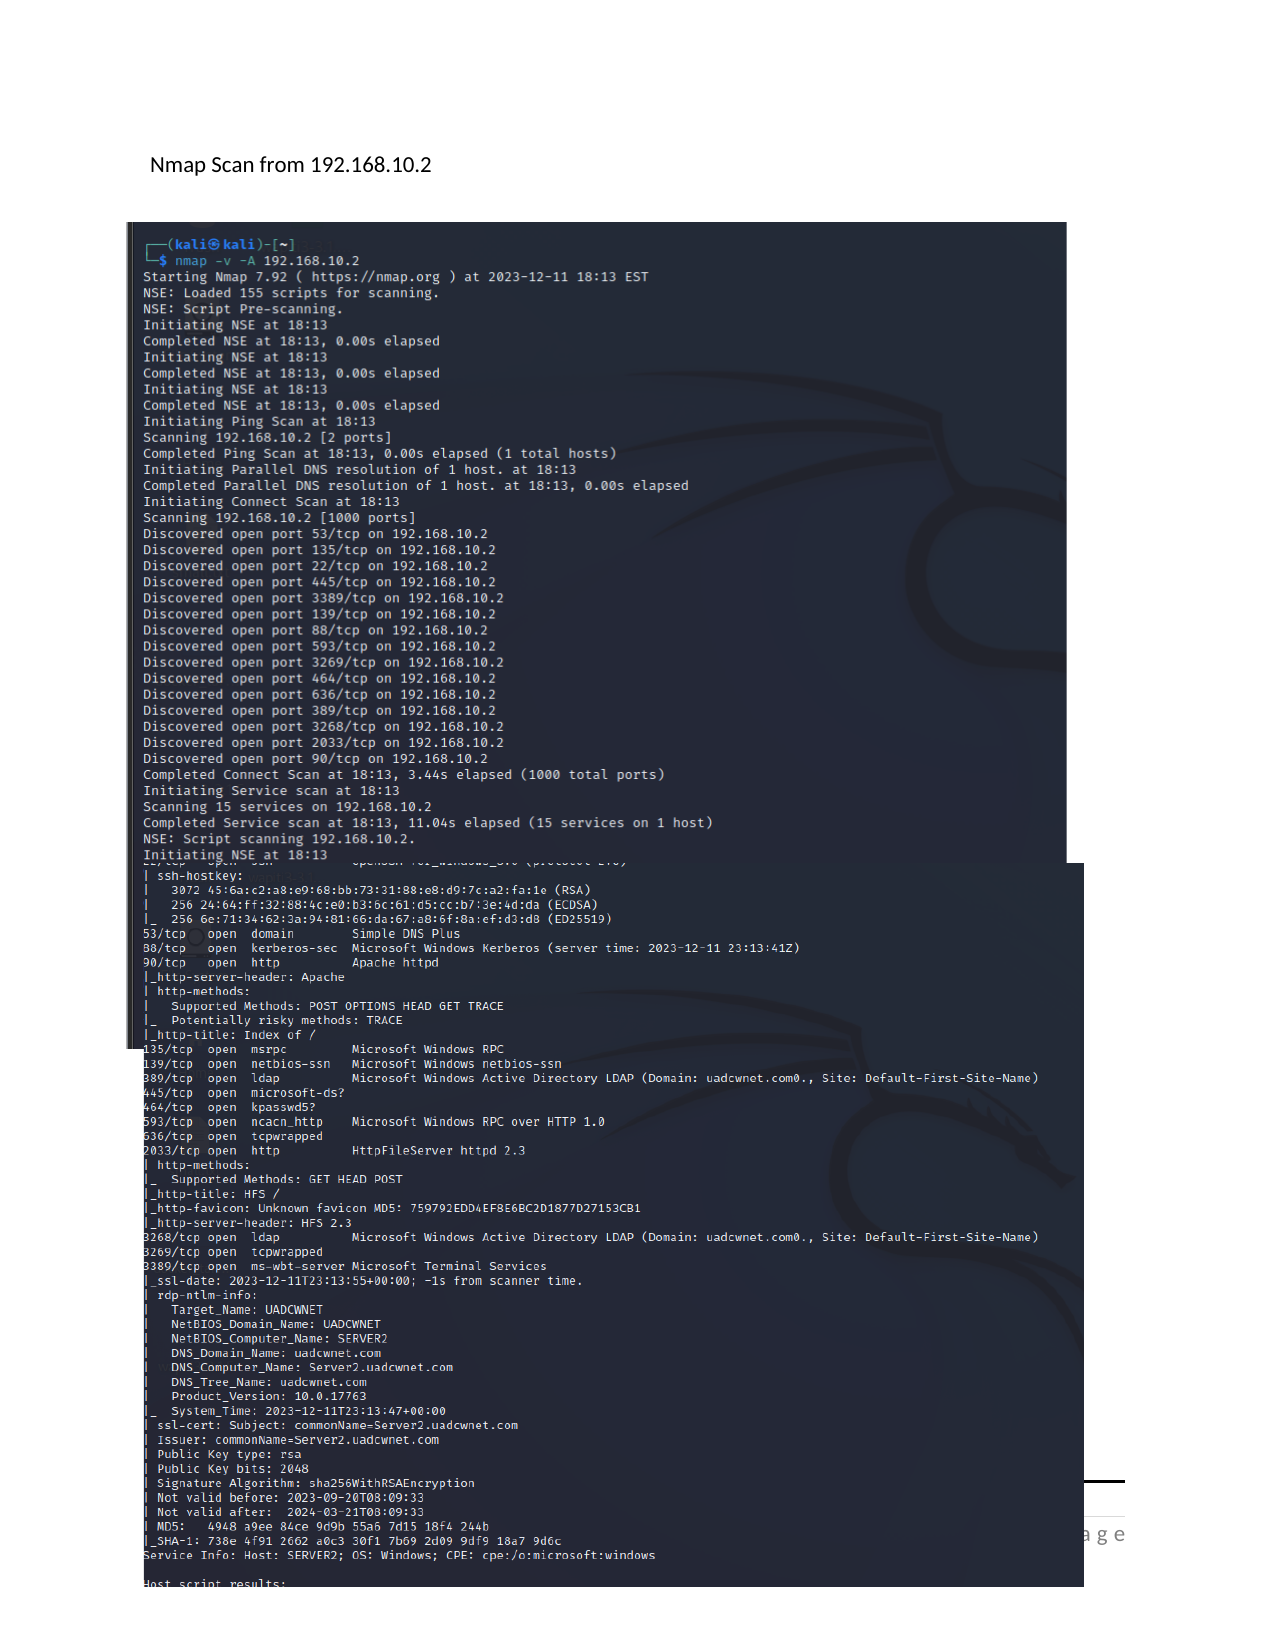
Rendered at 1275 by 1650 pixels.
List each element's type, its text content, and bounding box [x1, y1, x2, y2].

text Nmap Scan from 192.168.10.2 [150, 150, 1125, 178]
picture [126, 222, 1084, 1587]
